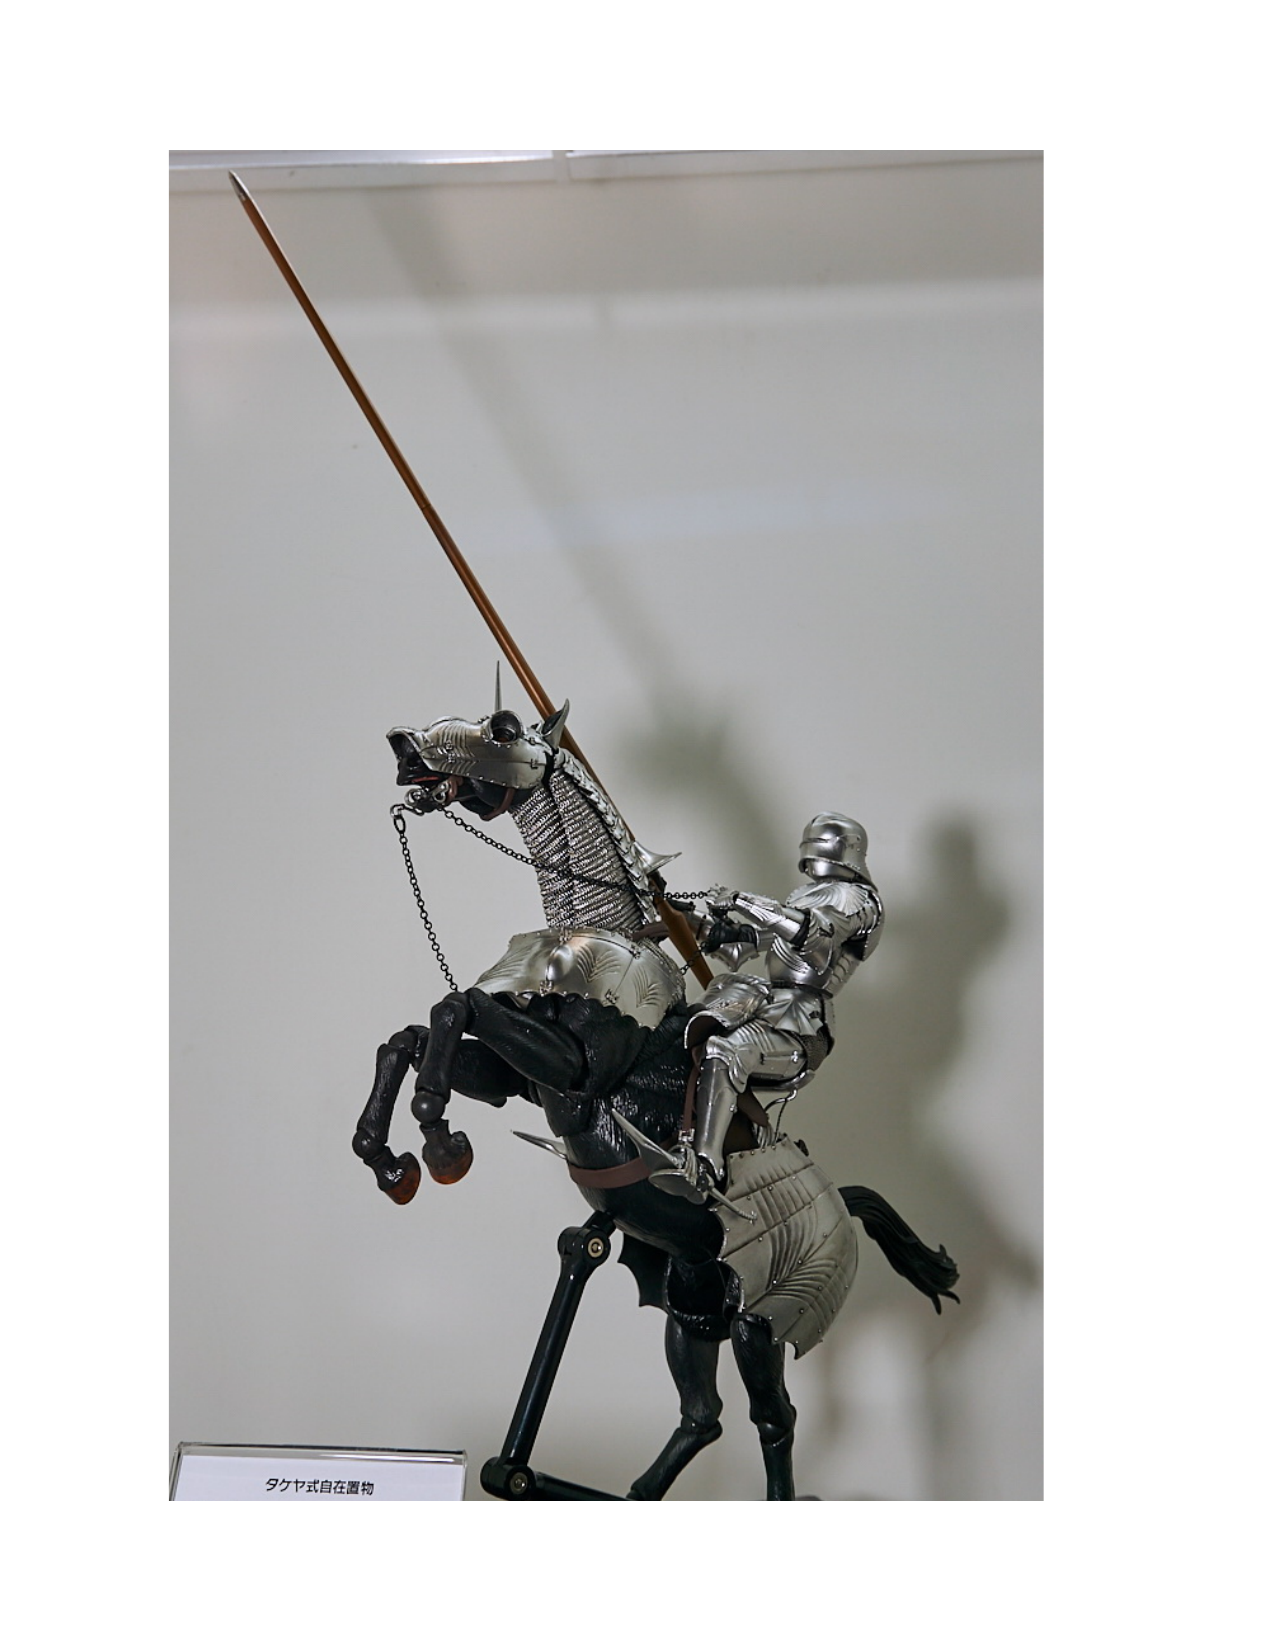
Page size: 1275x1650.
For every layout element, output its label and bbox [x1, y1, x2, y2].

picture [168, 150, 1044, 1501]
